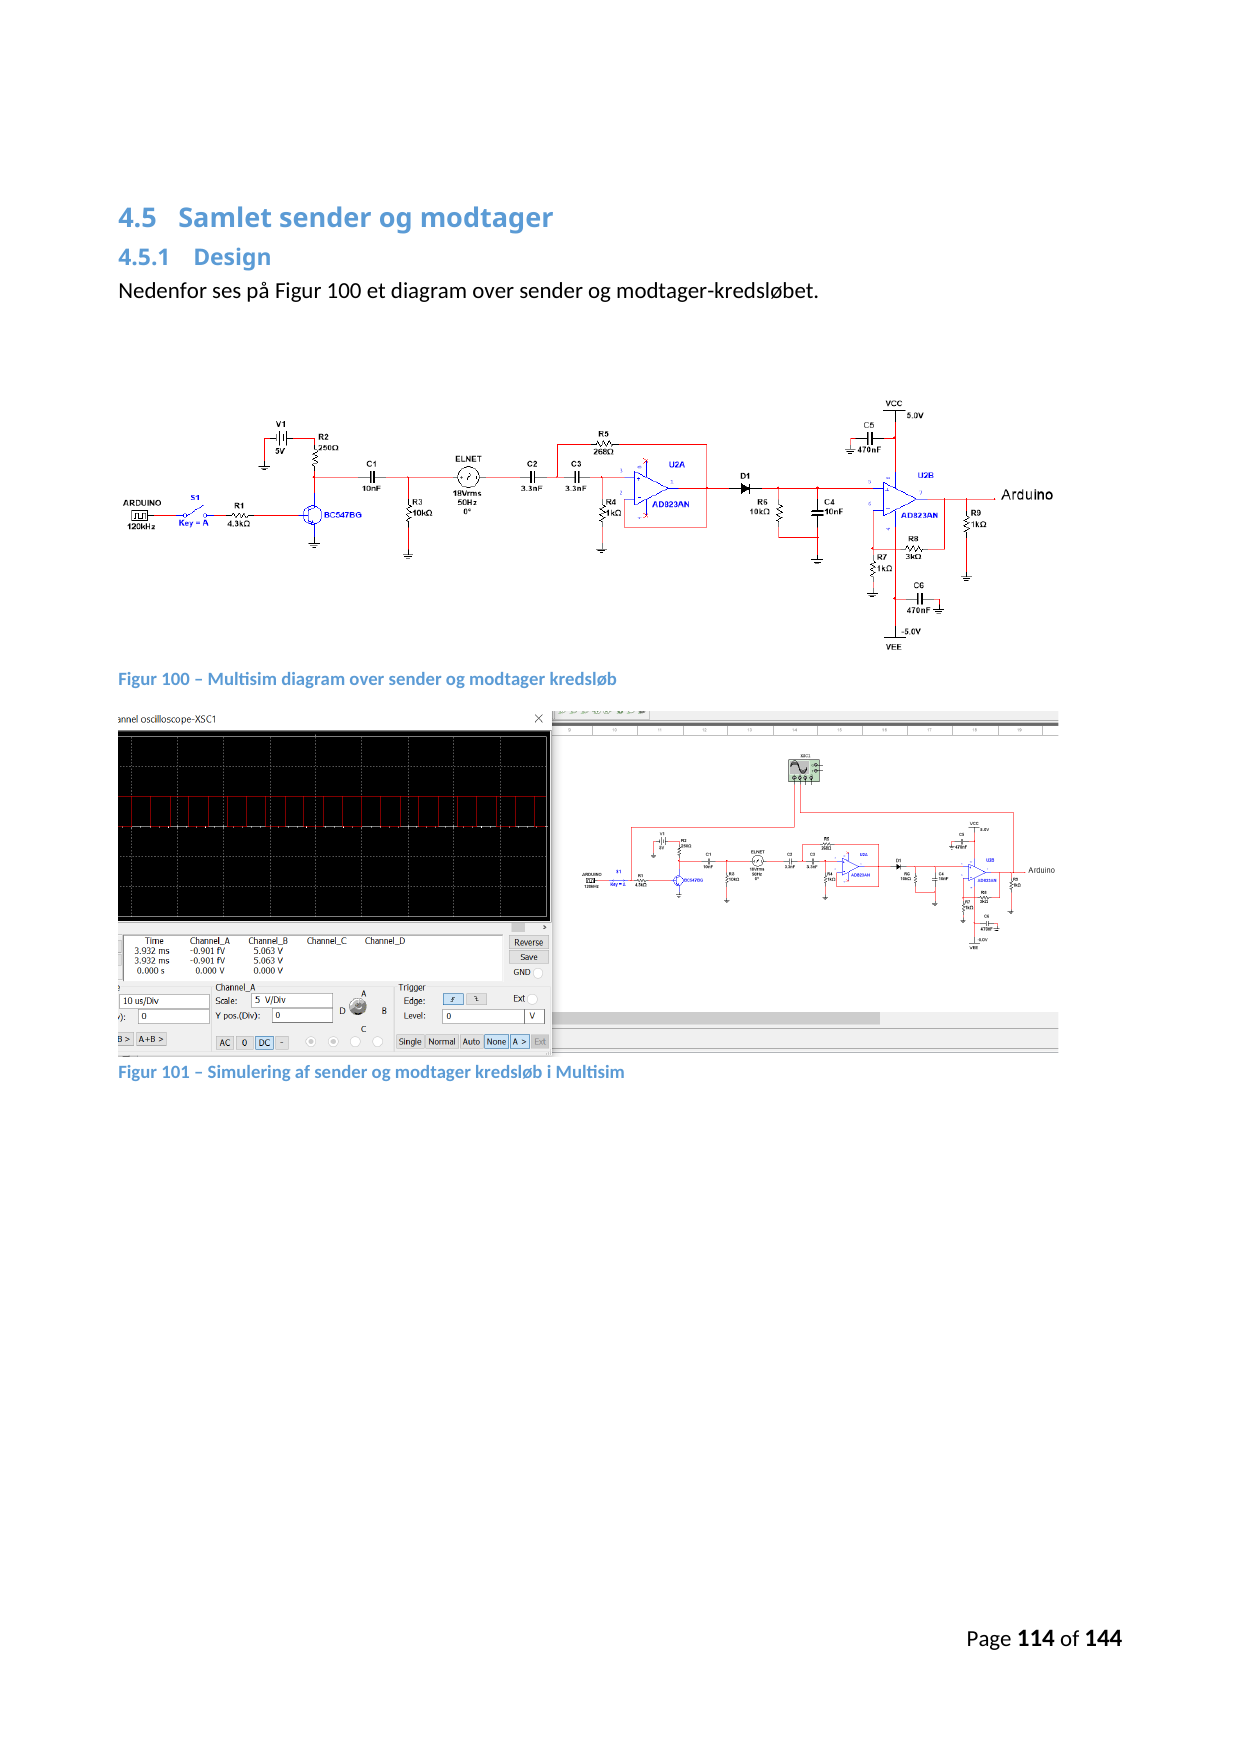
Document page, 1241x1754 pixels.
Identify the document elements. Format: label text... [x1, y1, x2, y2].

subtitle Samlet sender og modtager [118, 198, 1122, 235]
picture [118, 711, 1059, 1057]
text Nedenfor ses på Figur 93 et diagram over sender og modtager-kredsløbet. [118, 276, 1122, 304]
text Figur 101 – Simulering af sender og modtager kredsløb i Multisim [118, 1061, 1122, 1083]
picture [118, 382, 1059, 663]
text Figur 100 – Multisim diagram over sender og modtager kredsløb [118, 667, 1122, 690]
subtitle Design [118, 240, 1122, 272]
